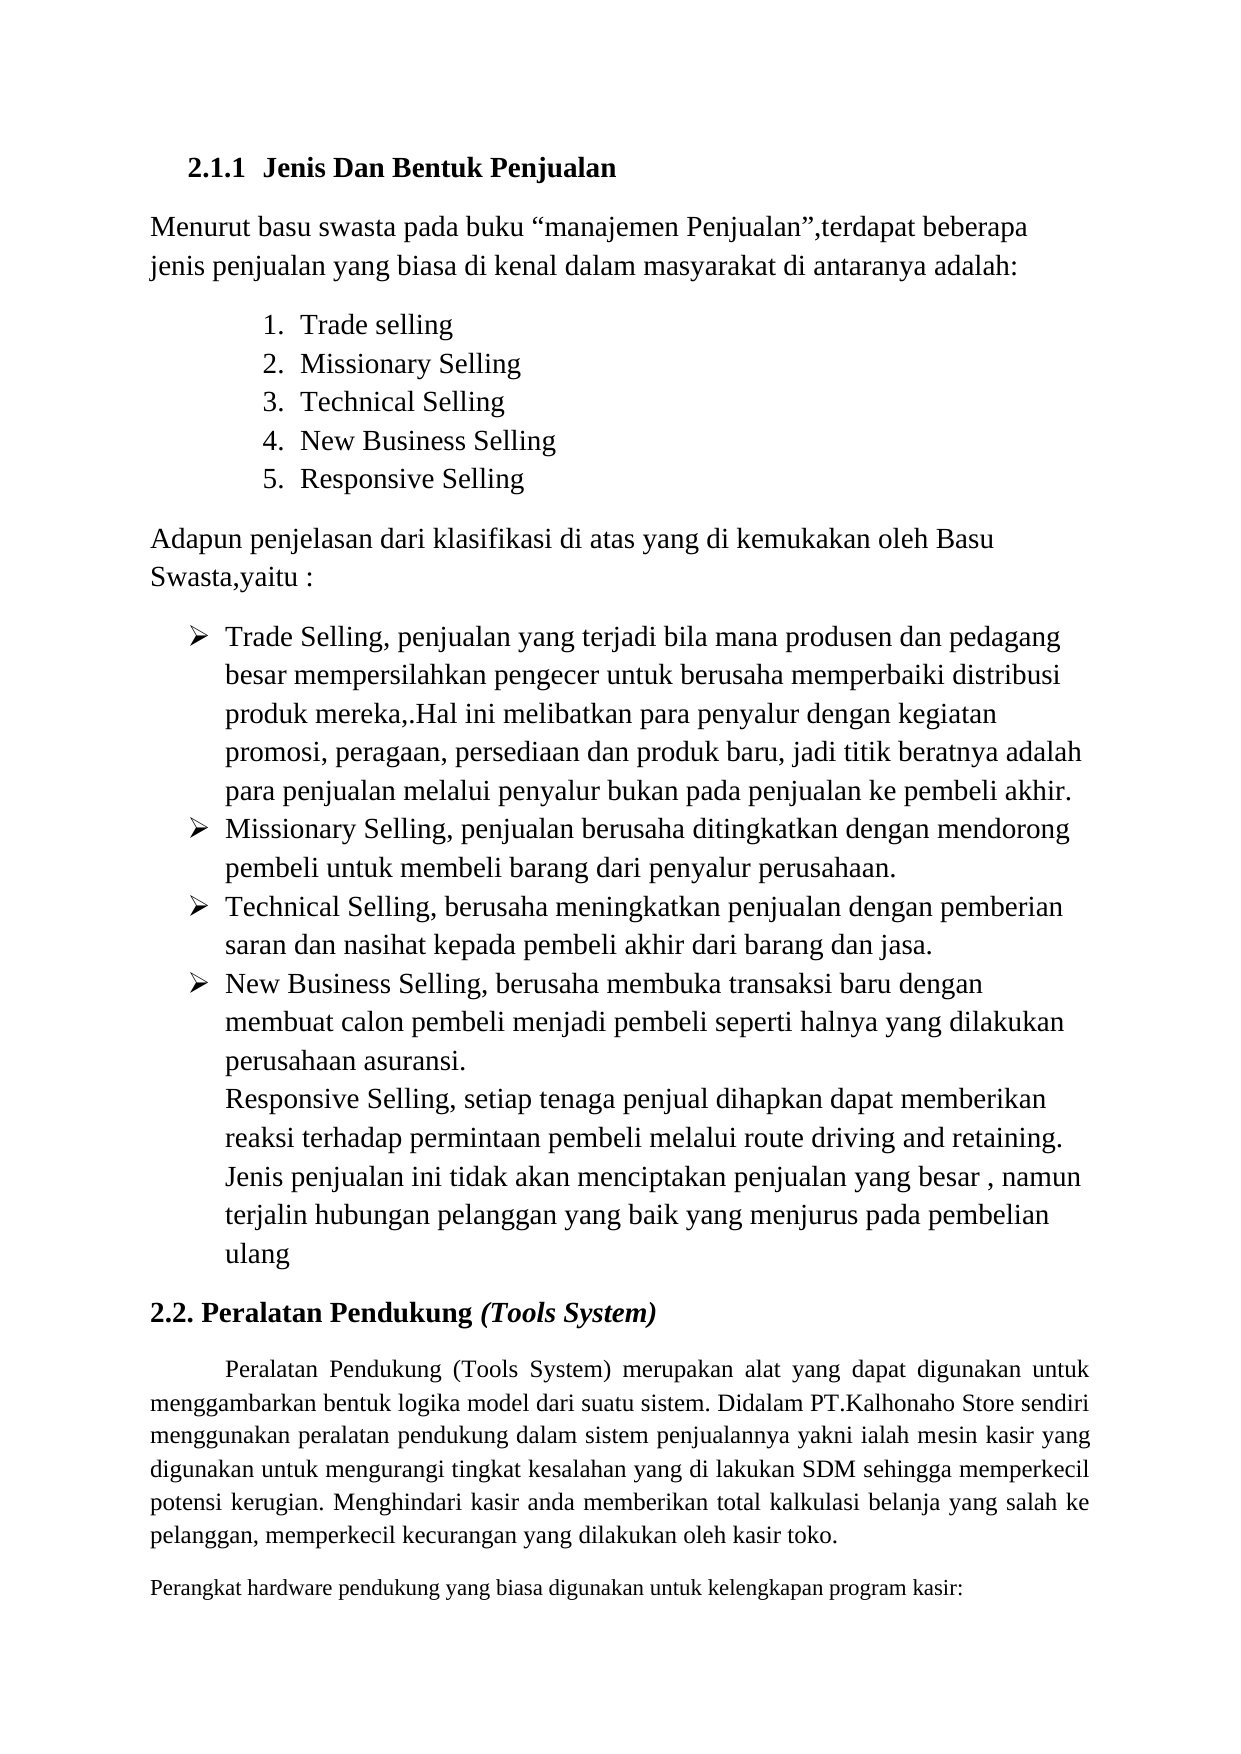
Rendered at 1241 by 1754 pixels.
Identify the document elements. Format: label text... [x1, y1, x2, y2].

list Technical Selling [262, 384, 1090, 418]
list Trade Selling, penjualan yang terjadi bila mana produsen dan pedagang besar mempersilahkan pengecer untuk berusaha memperbaiki distribusi produk mereka,.Hal ini melibatkan para penyalur dengan kegiatan promosi, peragaan, persediaan dan produk baru, jadi titik beratnya adalah para penjualan melalui penyalur bukan pada penjualan ke pembeli akhir. [187, 619, 1090, 807]
list New Business Selling [262, 423, 1090, 456]
list Trade selling [262, 307, 1090, 341]
list Missionary Selling, penjualan berusaha ditingkatkan dengan mendorong pembeli untuk membeli barang dari penyalur perusahaan. [187, 812, 1090, 884]
text Adapun penjelasan dari klasifikasi di atas yang di kemukakan oleh Basu Swasta,yaitu : [150, 521, 1090, 593]
text 2.2. Peralatan Pendukung (Tools System) [150, 1295, 1090, 1329]
text Perangkat hardware pendukung yang biasa digunakan untuk kelengkapan program kasir: [150, 1573, 1090, 1600]
list New Business Selling, berusaha membuka transaksi baru dengan membuat calon pembeli menjadi pembeli seperti halnya yang dilakukan perusahaan asuransi. [187, 966, 1090, 1077]
list Jenis Dan Bentuk Penjualan [187, 150, 1090, 183]
text Peralatan Pendukung (Tools System) merupakan alat yang dapat digunakan untuk menggambarkan bentuk logika model dari suatu sistem. Didalam PT.Kalhonaho Store sendiri menggunakan peralatan pendukung dalam sistem penjualannya yakni ialah mesin kasir yang digunakan untuk mengurangi tingkat kesalahan yang di lakukan SDM sehingga memperkecil potensi kerugian. Menghindari kasir anda memberikan total kalkulasi belanja yang salah ke pelanggan, memperkecil kecurangan yang dilakukan oleh kasir toko. [150, 1354, 1090, 1548]
list Responsive Selling, setiap tenaga penjual dihapkan dapat memberikan reaksi terhadap permintaan pembeli melalui route driving and retaining. Jenis penjualan ini tidak akan menciptakan penjualan yang besar , namun terjalin hubungan pelanggan yang baik yang menjurus pada pembelian ulang [225, 1082, 1090, 1269]
list Missionary Selling [262, 346, 1090, 379]
text Menurut basu swasta pada buku “manajemen Penjualan”,terdapat beberapa jenis penjualan yang biasa di kenal dalam masyarakat di antaranya adalah: [150, 209, 1090, 281]
list Responsive Selling [262, 461, 1090, 495]
list Technical Selling, berusaha meningkatkan penjualan dengan pemberian saran dan nasihat kepada pembeli akhir dari barang dan jasa. [187, 889, 1090, 961]
